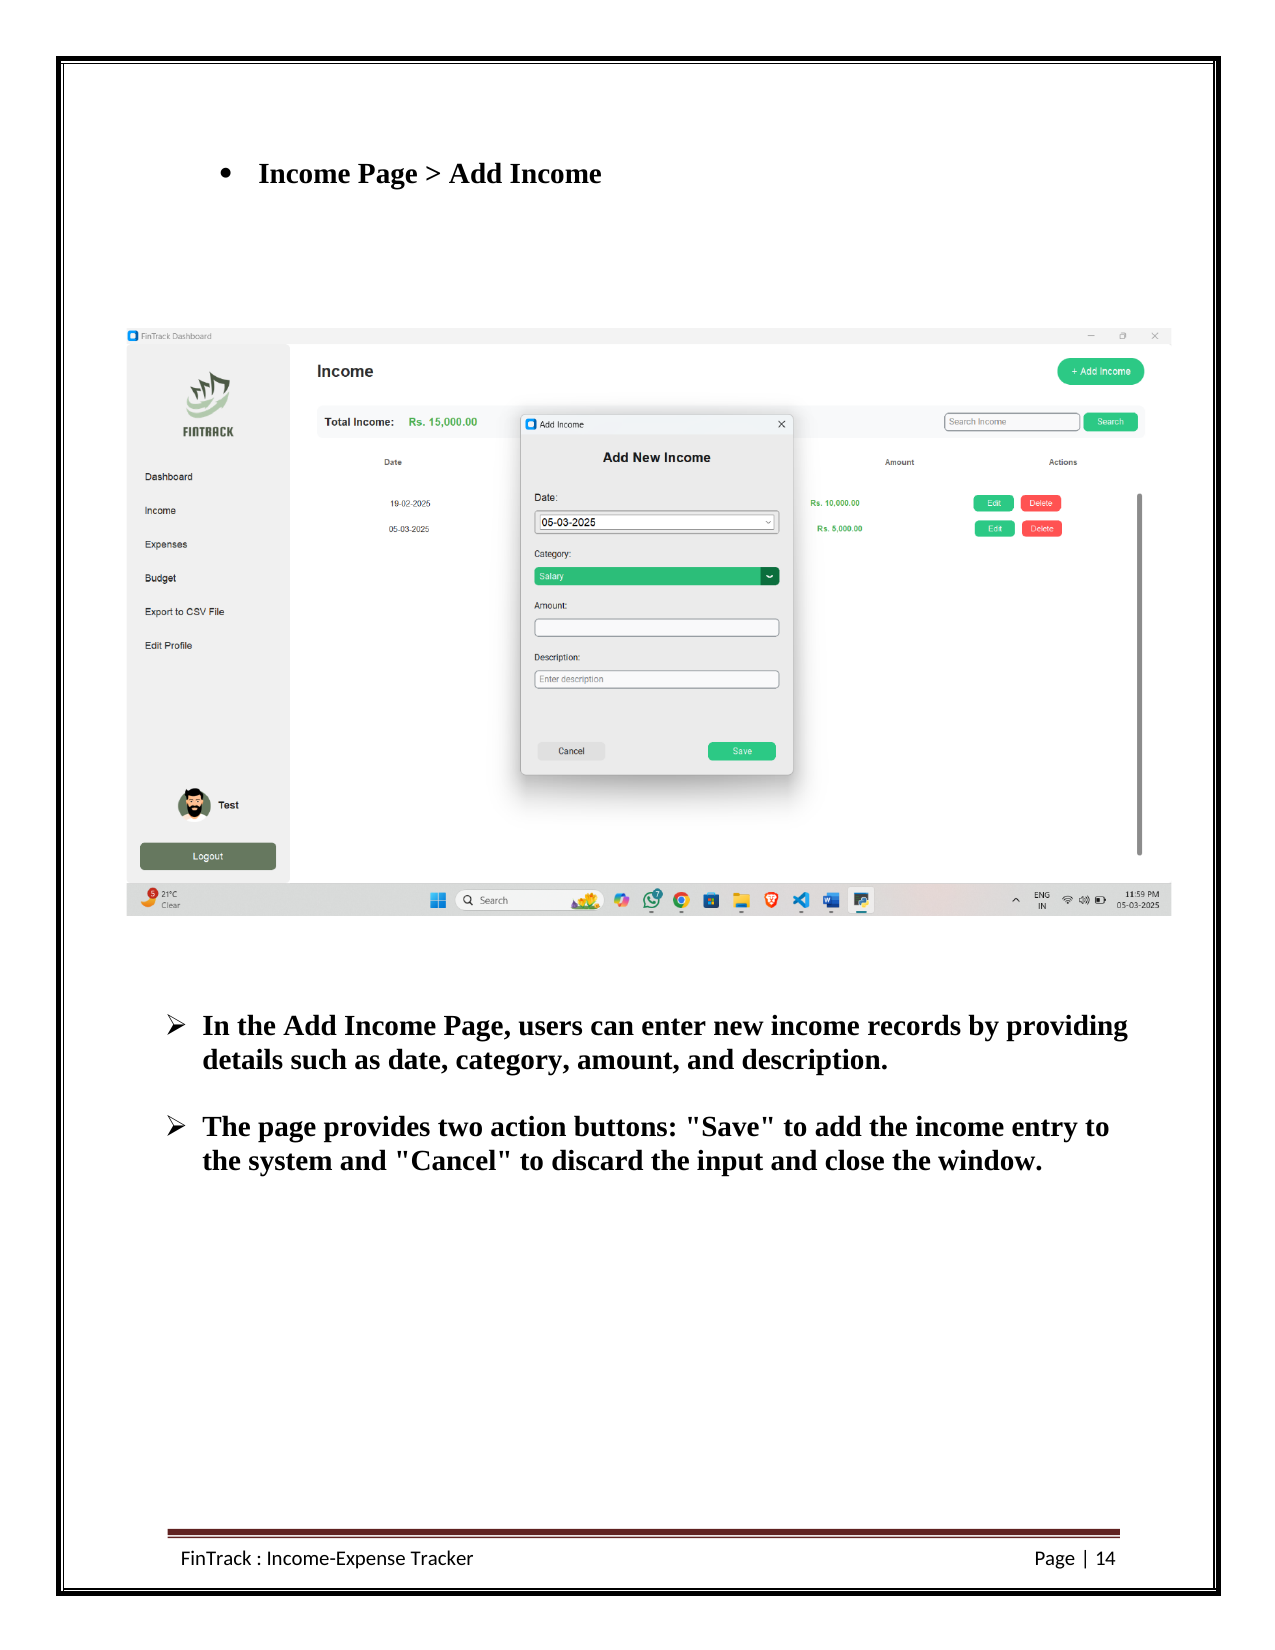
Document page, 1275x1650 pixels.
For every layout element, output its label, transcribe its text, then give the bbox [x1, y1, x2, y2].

list In the Add Income Page, users can enter new income records by providing details such as date, category, amount, and description. [164, 1008, 1161, 1076]
list Income Page > Add Income [221, 156, 1200, 190]
list The page provides two action buttons: "Save" to add the income entry to the system and "Cancel" to discard the input and close the window. [164, 1109, 1138, 1176]
picture [126, 328, 1172, 916]
